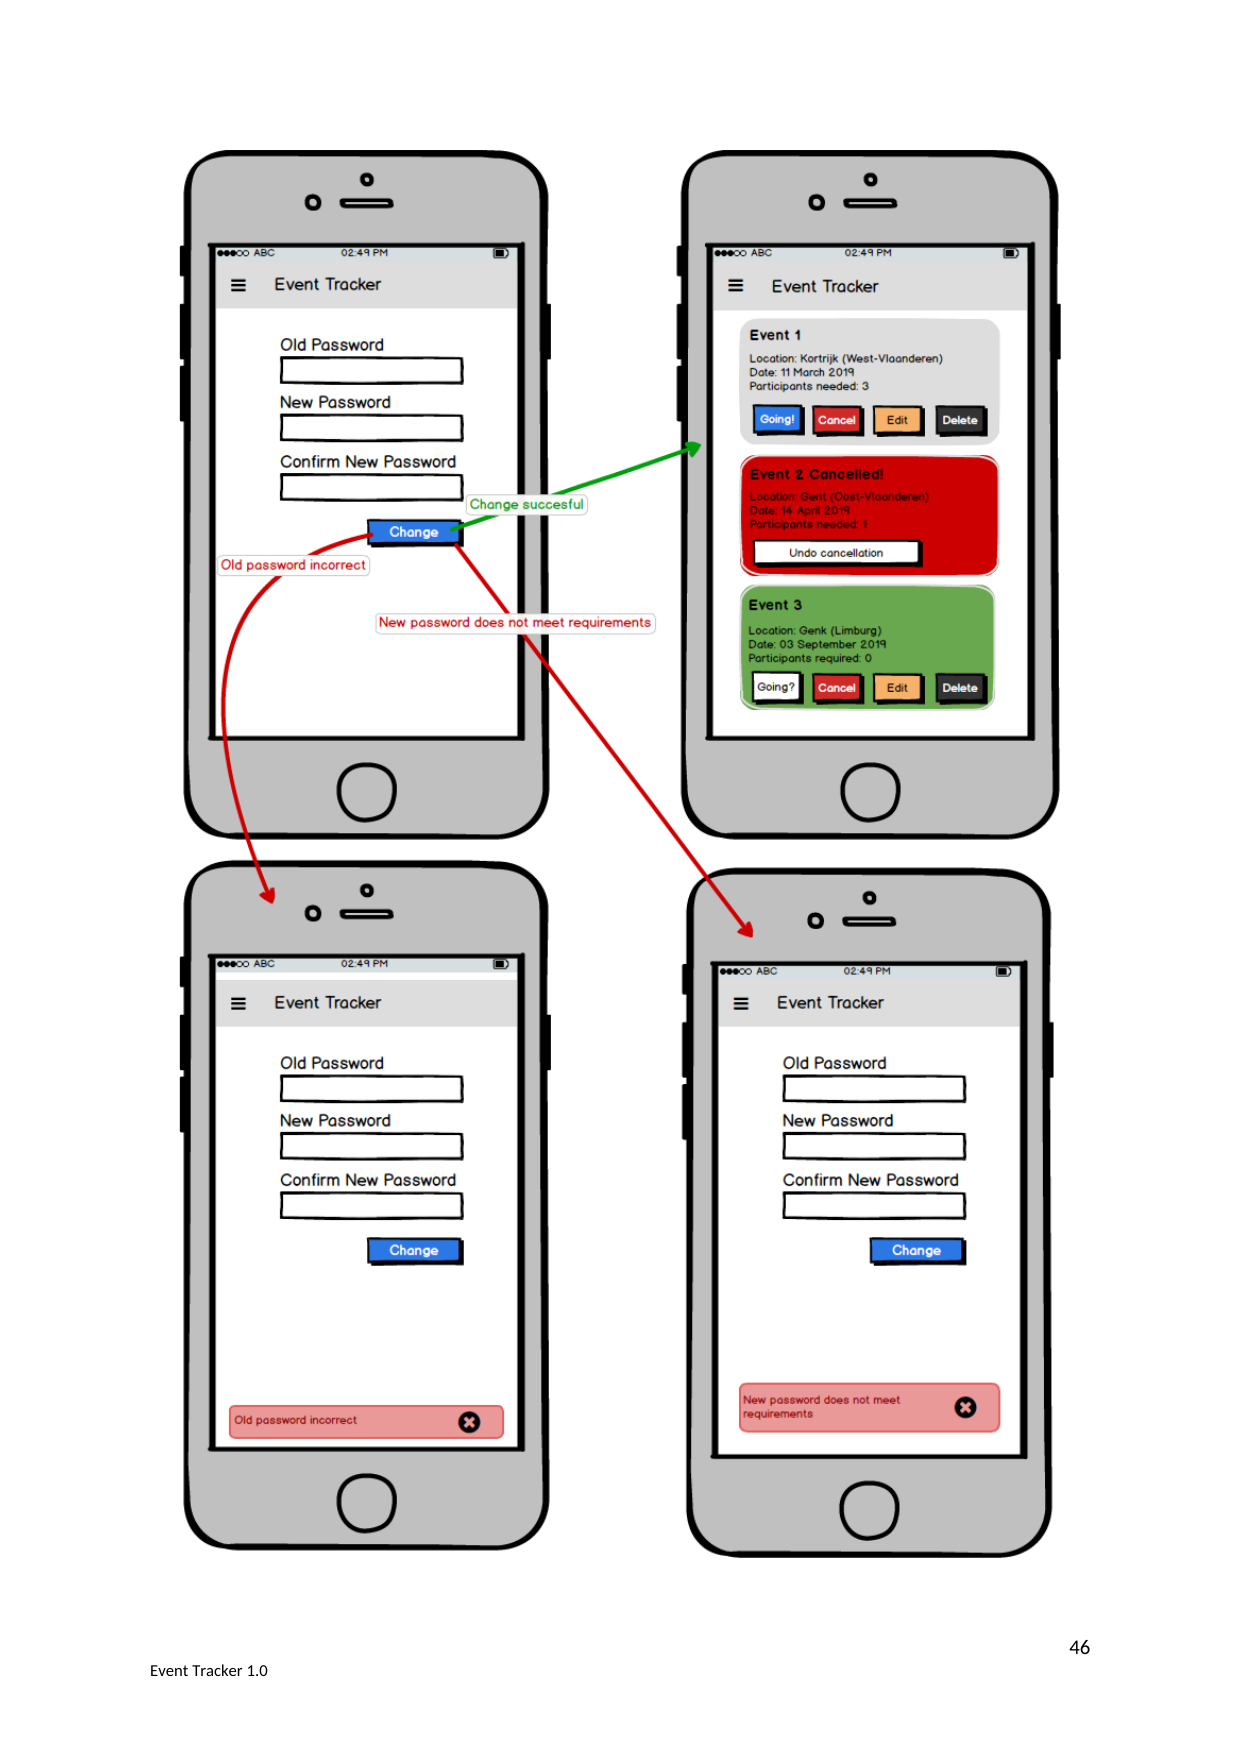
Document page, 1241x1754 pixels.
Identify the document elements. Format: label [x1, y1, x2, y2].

picture [179, 150, 1061, 1558]
